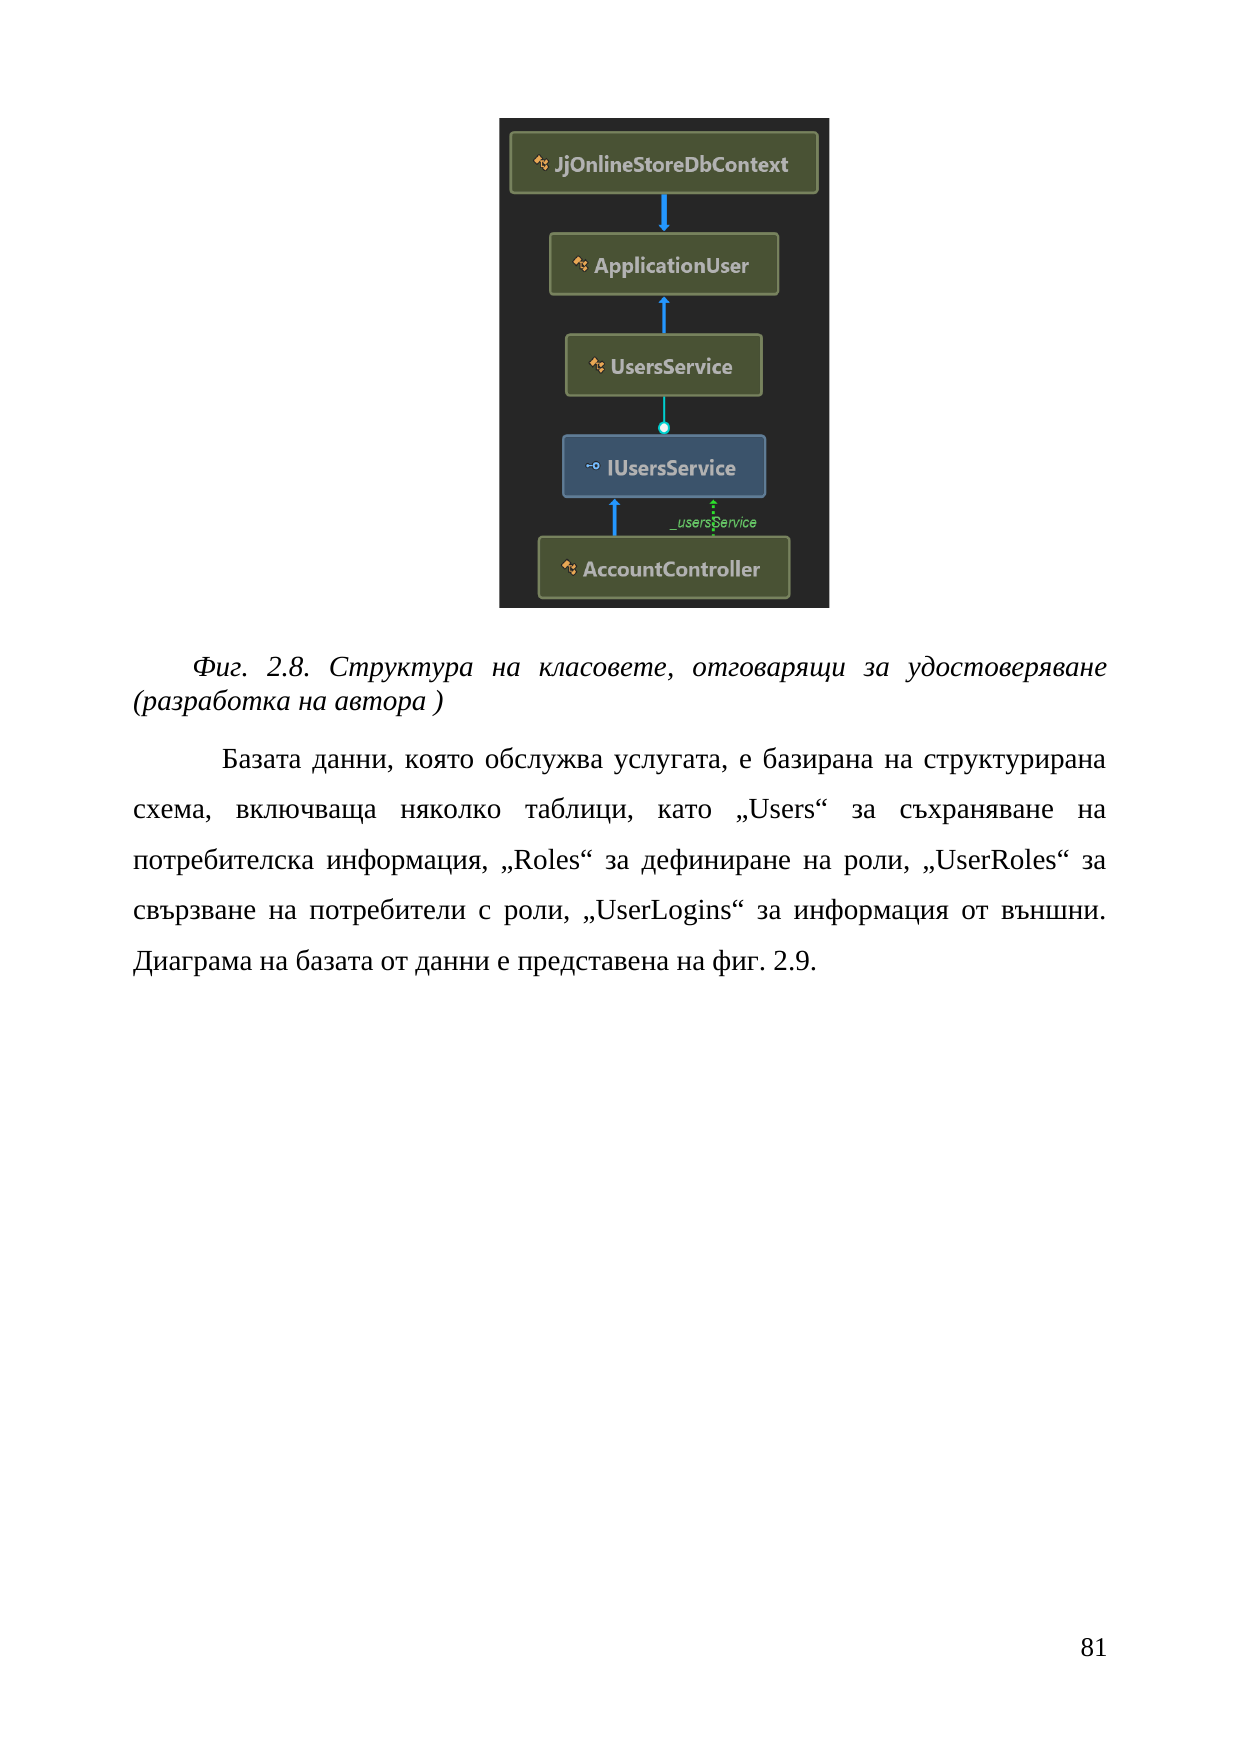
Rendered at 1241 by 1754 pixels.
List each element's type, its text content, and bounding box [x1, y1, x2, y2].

title Фиг. 2.8. Структура на класовете, отговарящи за удостоверяване (разработка на автора ) [133, 649, 1107, 716]
picture [499, 118, 830, 608]
text Базата данни, която обслужва услугата, е базирана на структурирана схема, включваща няколко таблици, като „Users“ за съхраняване на потребителска информация, „Roles“ за дефиниране на роли, „UserRoles“ за свързване на потребители с роли, „UserLogins“ за информация от външни. Диаграма на базата от данни e представена на фиг. 2.9. [133, 741, 1107, 976]
